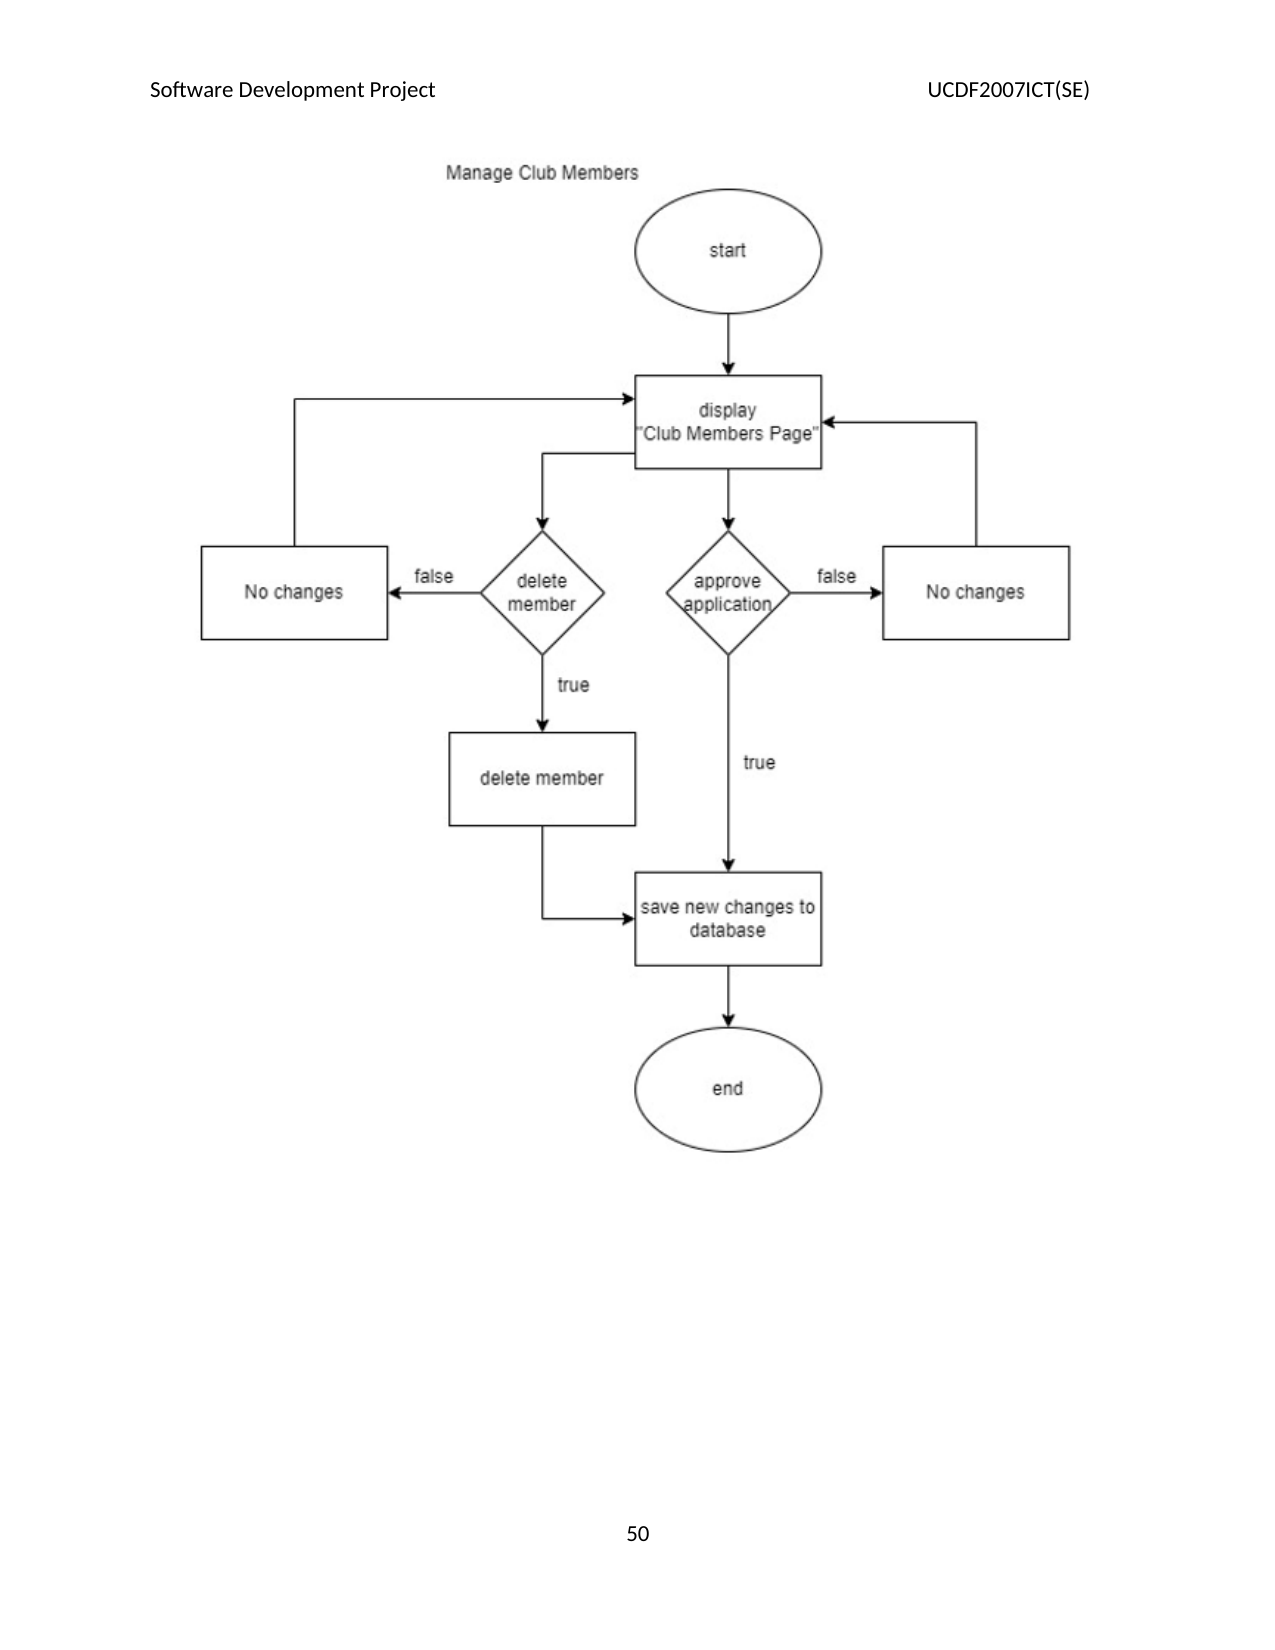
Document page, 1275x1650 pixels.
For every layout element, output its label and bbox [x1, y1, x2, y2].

picture [167, 150, 1108, 1172]
